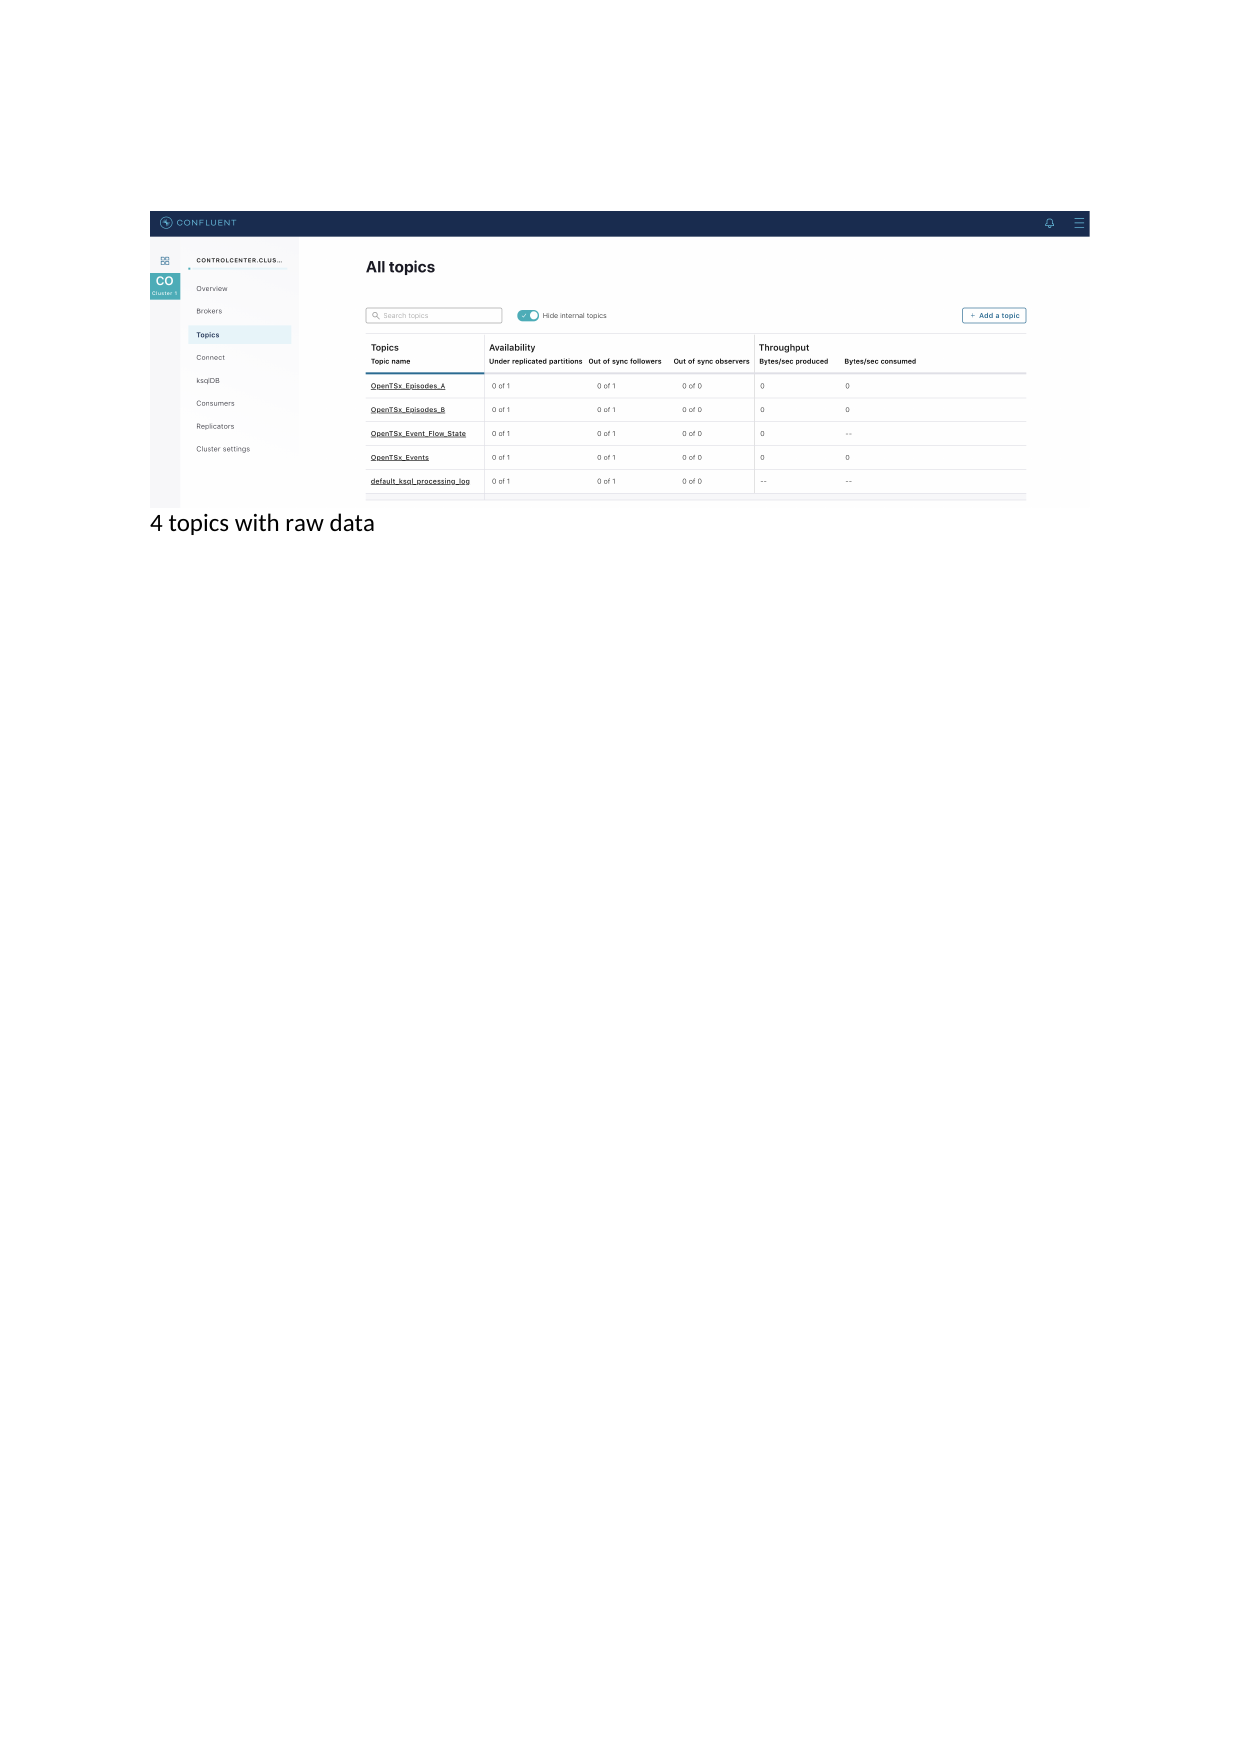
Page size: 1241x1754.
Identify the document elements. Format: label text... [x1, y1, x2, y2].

text 4 topics with raw data [150, 508, 1090, 538]
picture [150, 211, 1090, 508]
